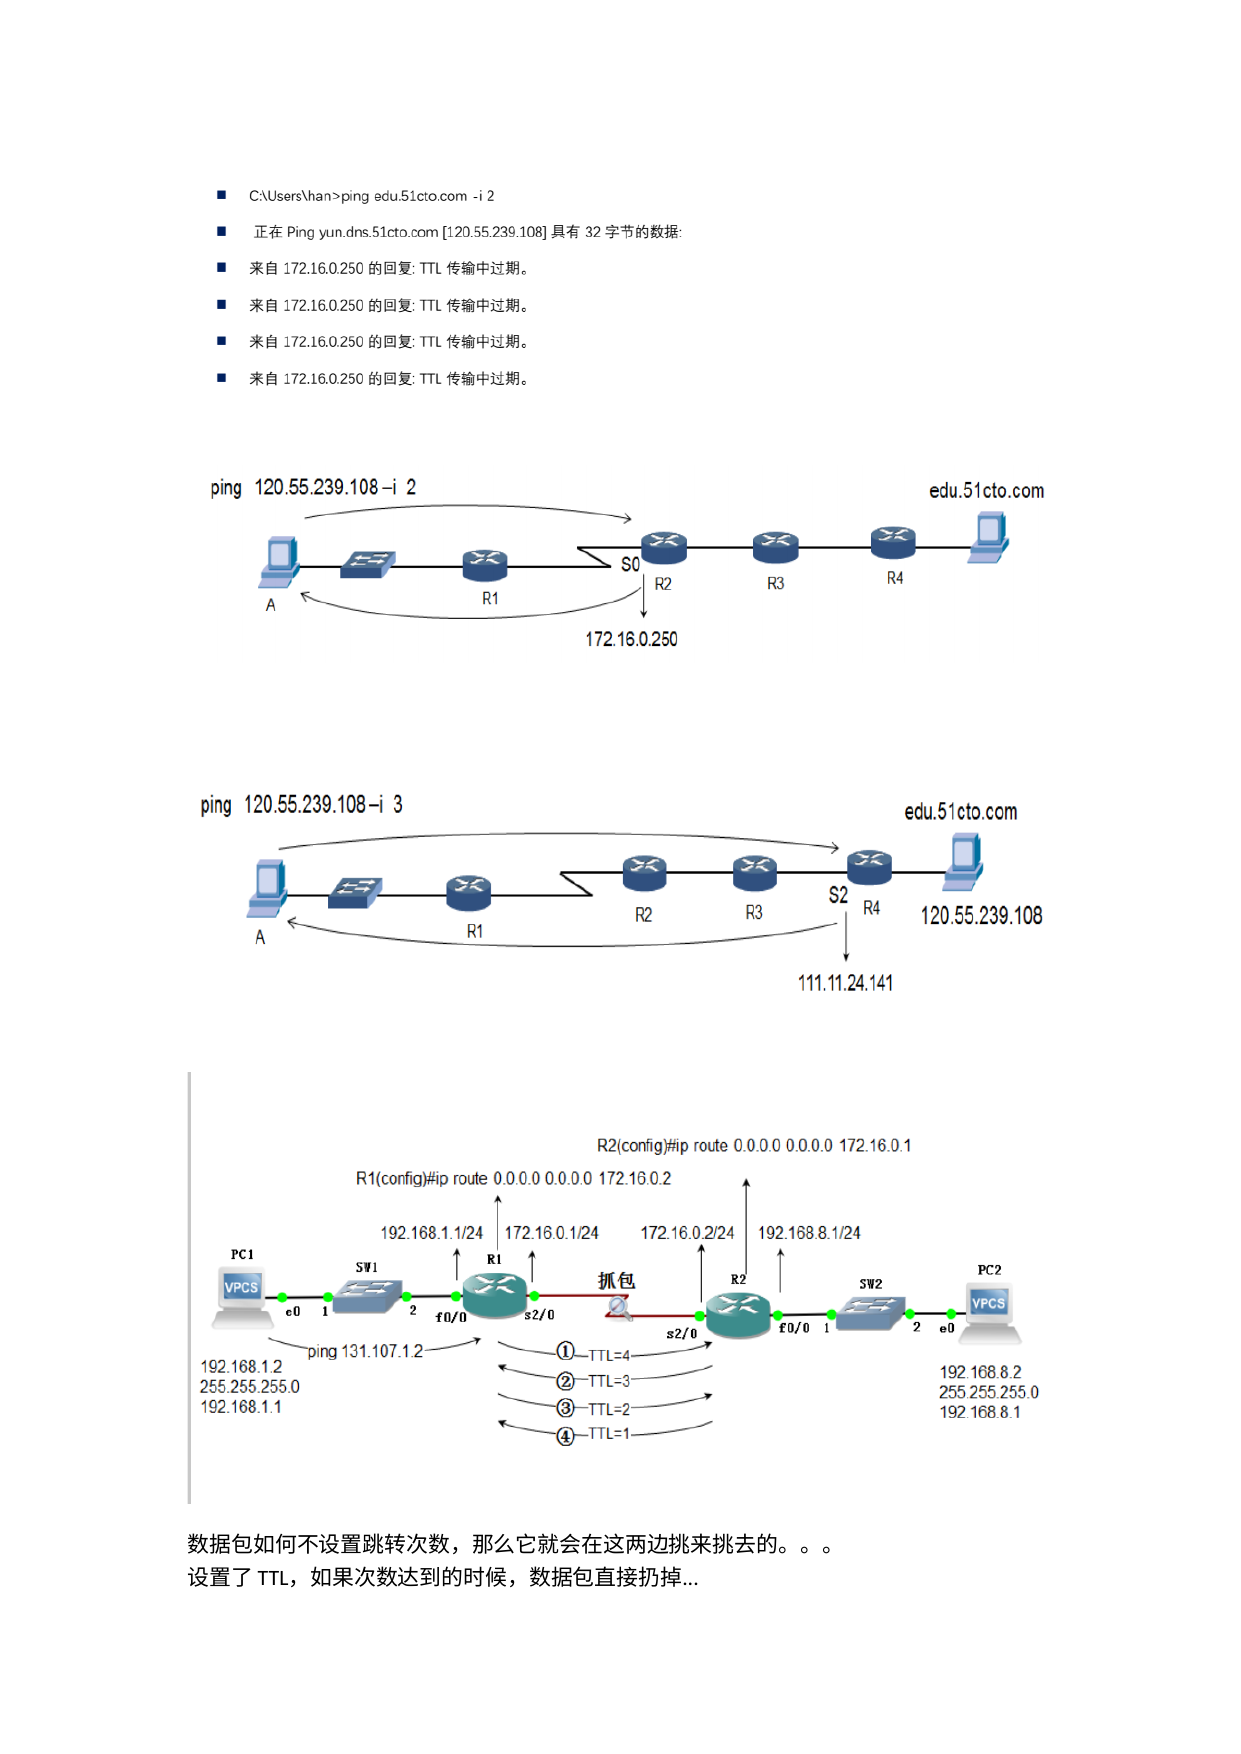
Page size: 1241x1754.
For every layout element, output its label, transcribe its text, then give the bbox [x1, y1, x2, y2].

text 数据包如何不设置跳转次数，那么它就会在这两边挑来挑去的。。。 [187, 1527, 1053, 1559]
text 设置了TTL，如果次数达到的时候，数据包直接扔掉... [187, 1559, 1053, 1592]
picture [187, 162, 1053, 678]
picture [187, 1072, 1052, 1504]
picture [187, 714, 1052, 1035]
